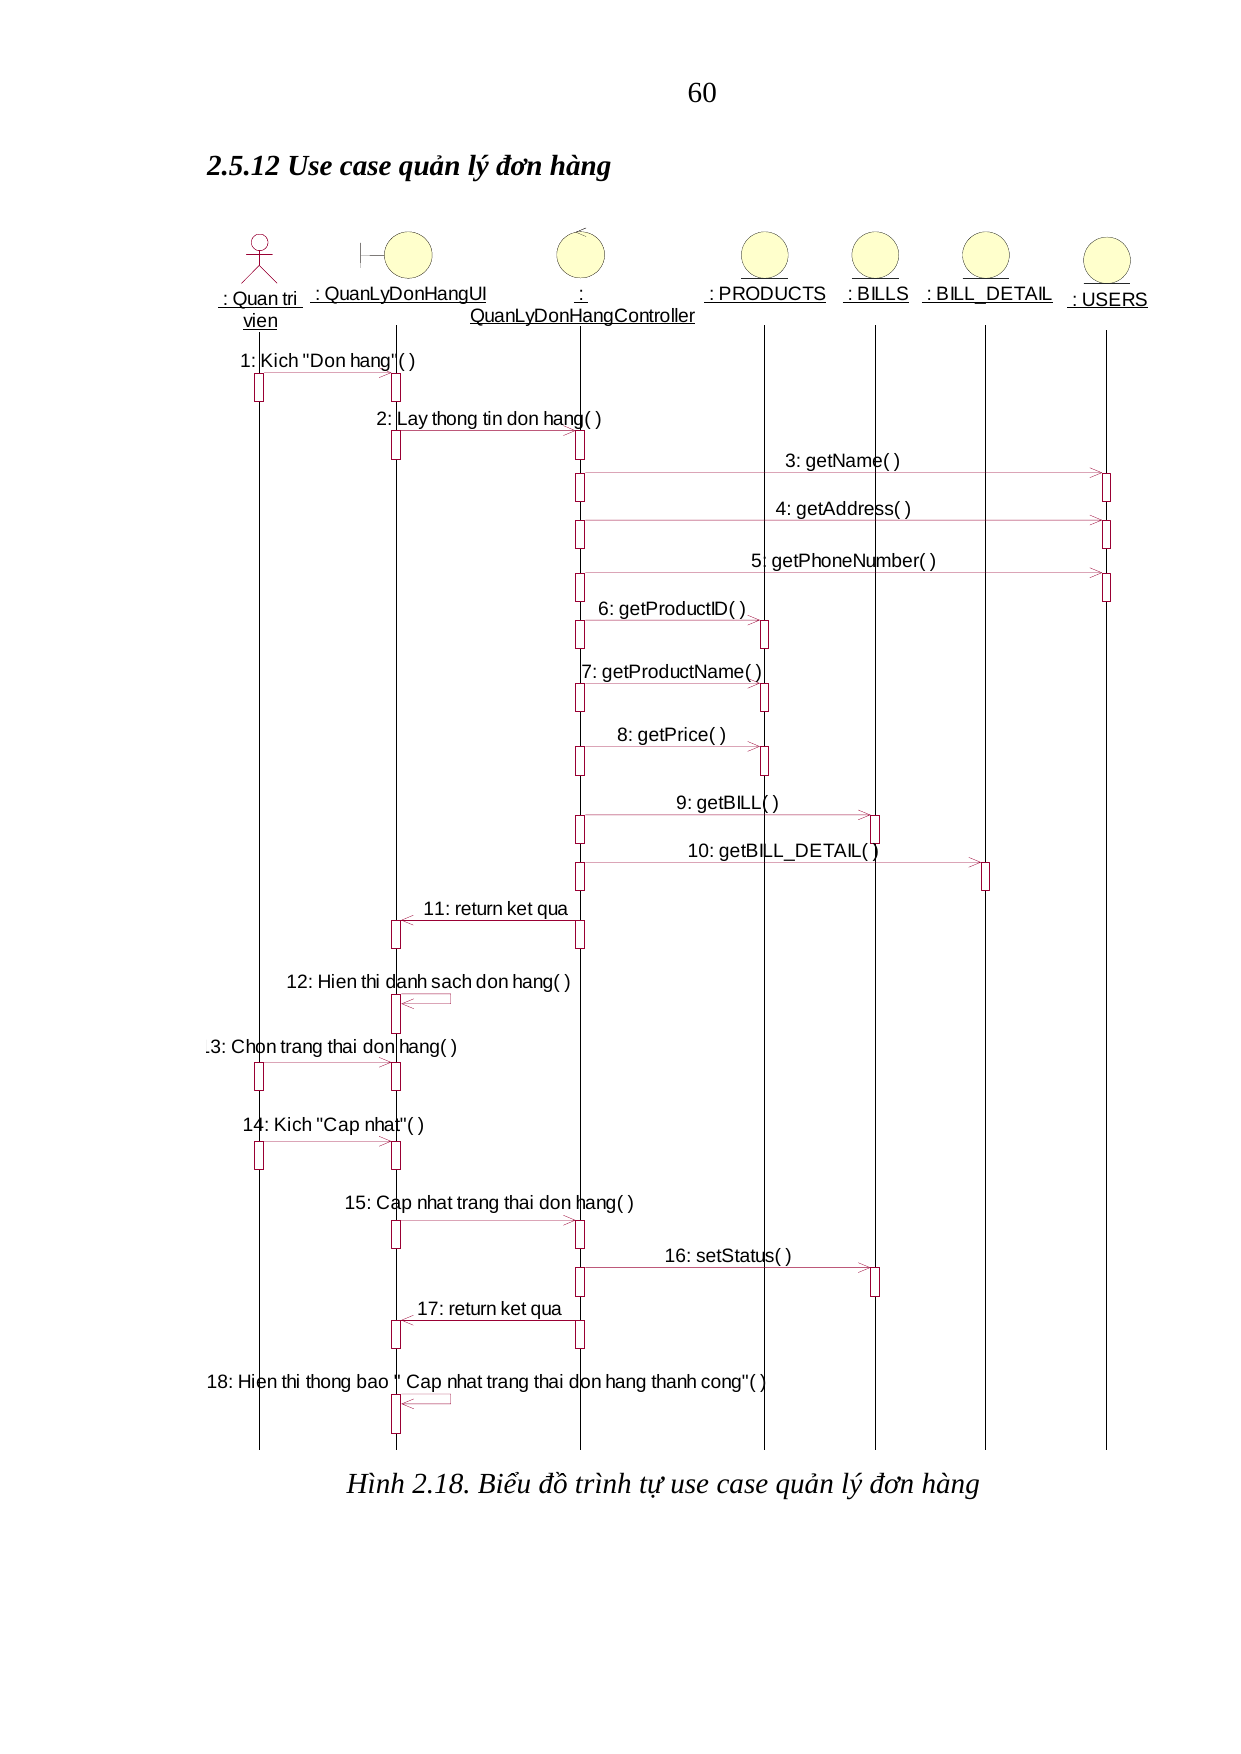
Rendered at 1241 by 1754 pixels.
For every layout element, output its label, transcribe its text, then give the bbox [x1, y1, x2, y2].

subtitle Use case quản lý đơn hàng [207, 148, 1122, 181]
